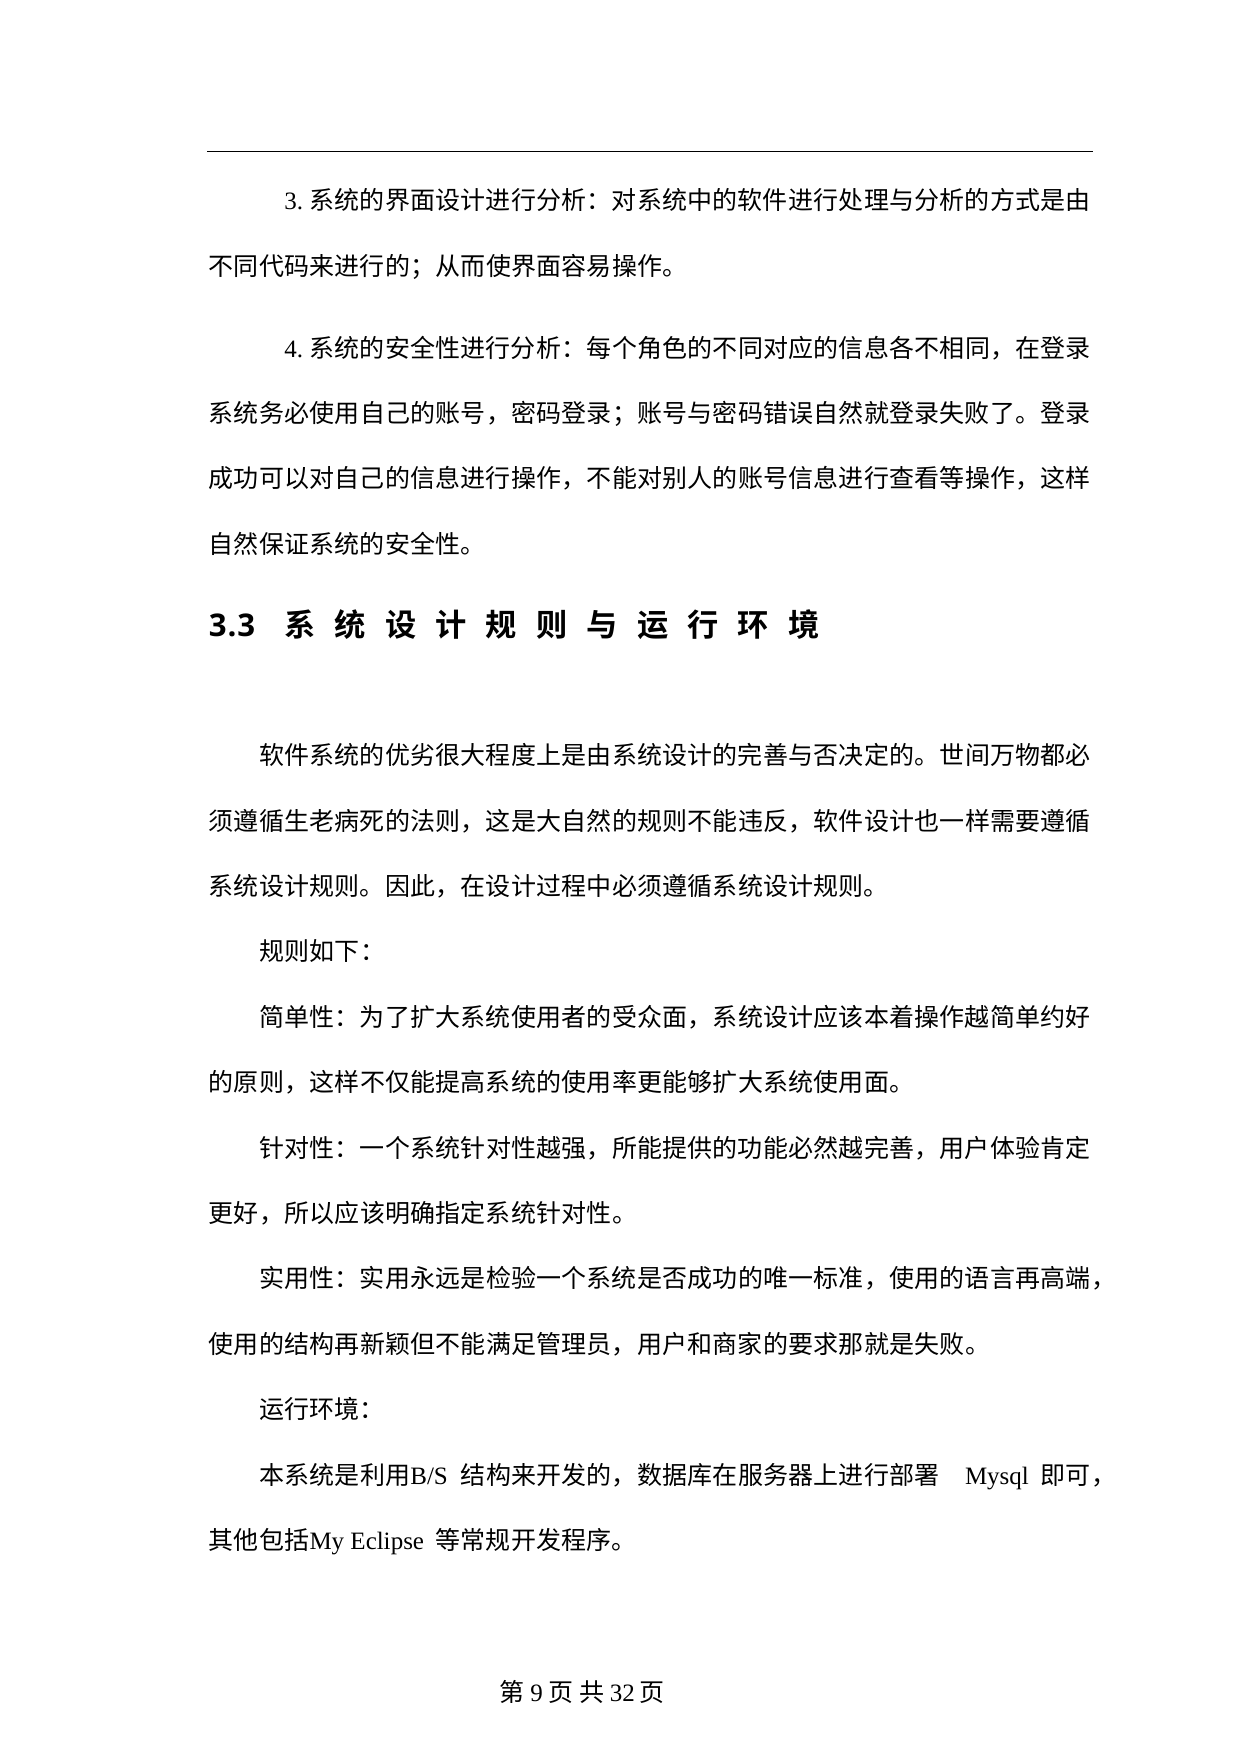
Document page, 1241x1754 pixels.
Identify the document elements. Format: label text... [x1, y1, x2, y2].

text 运行环境： [208, 1375, 1091, 1441]
text 实用性：实用永远是检验一个系统是否成功的唯一标准，使用的语言再高端，使用的结构再新颖但不能满足管理员，用户和商家的要求那就是失败。 [208, 1244, 1091, 1375]
text 3. 系统的界面设计进行分析：对系统中的软件进行处理与分析的方式是由不同代码来进行的；从而使界面容易操作。 [208, 166, 1091, 297]
text 规则如下： [208, 917, 1091, 983]
text 本系统是利用B/S结构来开发的，数据库在服务器上进行部署 Mysql即可，其他包括My Eclipse等常规开发程序。 [208, 1441, 1091, 1571]
subtitle 3.3系统设计规则与运行环境 [208, 591, 1091, 657]
text 简单性：为了扩大系统使用者的受众面，系统设计应该本着操作越简单约好的原则，这样不仅能提高系统的使用率更能够扩大系统使用面。 [208, 983, 1091, 1113]
text 针对性：一个系统针对性越强，所能提供的功能必然越完善，用户体验肯定更好，所以应该明确指定系统针对性。 [208, 1113, 1091, 1244]
text 4. 系统的安全性进行分析：每个角色的不同对应的信息各不相同，在登录系统务必使用自己的账号，密码登录；账号与密码错误自然就登录失败了。登录成功可以对自己的信息进行操作，不能对别人的账号信息进行查看等操作，这样自然保证系统的安全性。 [208, 313, 1091, 575]
text 软件系统的优劣很大程度上是由系统设计的完善与否决定的。世间万物都必须遵循生老病死的法则，这是大自然的规则不能违反，软件设计也一样需要遵循系统设计规则。因此，在设计过程中必须遵循系统设计规则。 [208, 721, 1091, 917]
